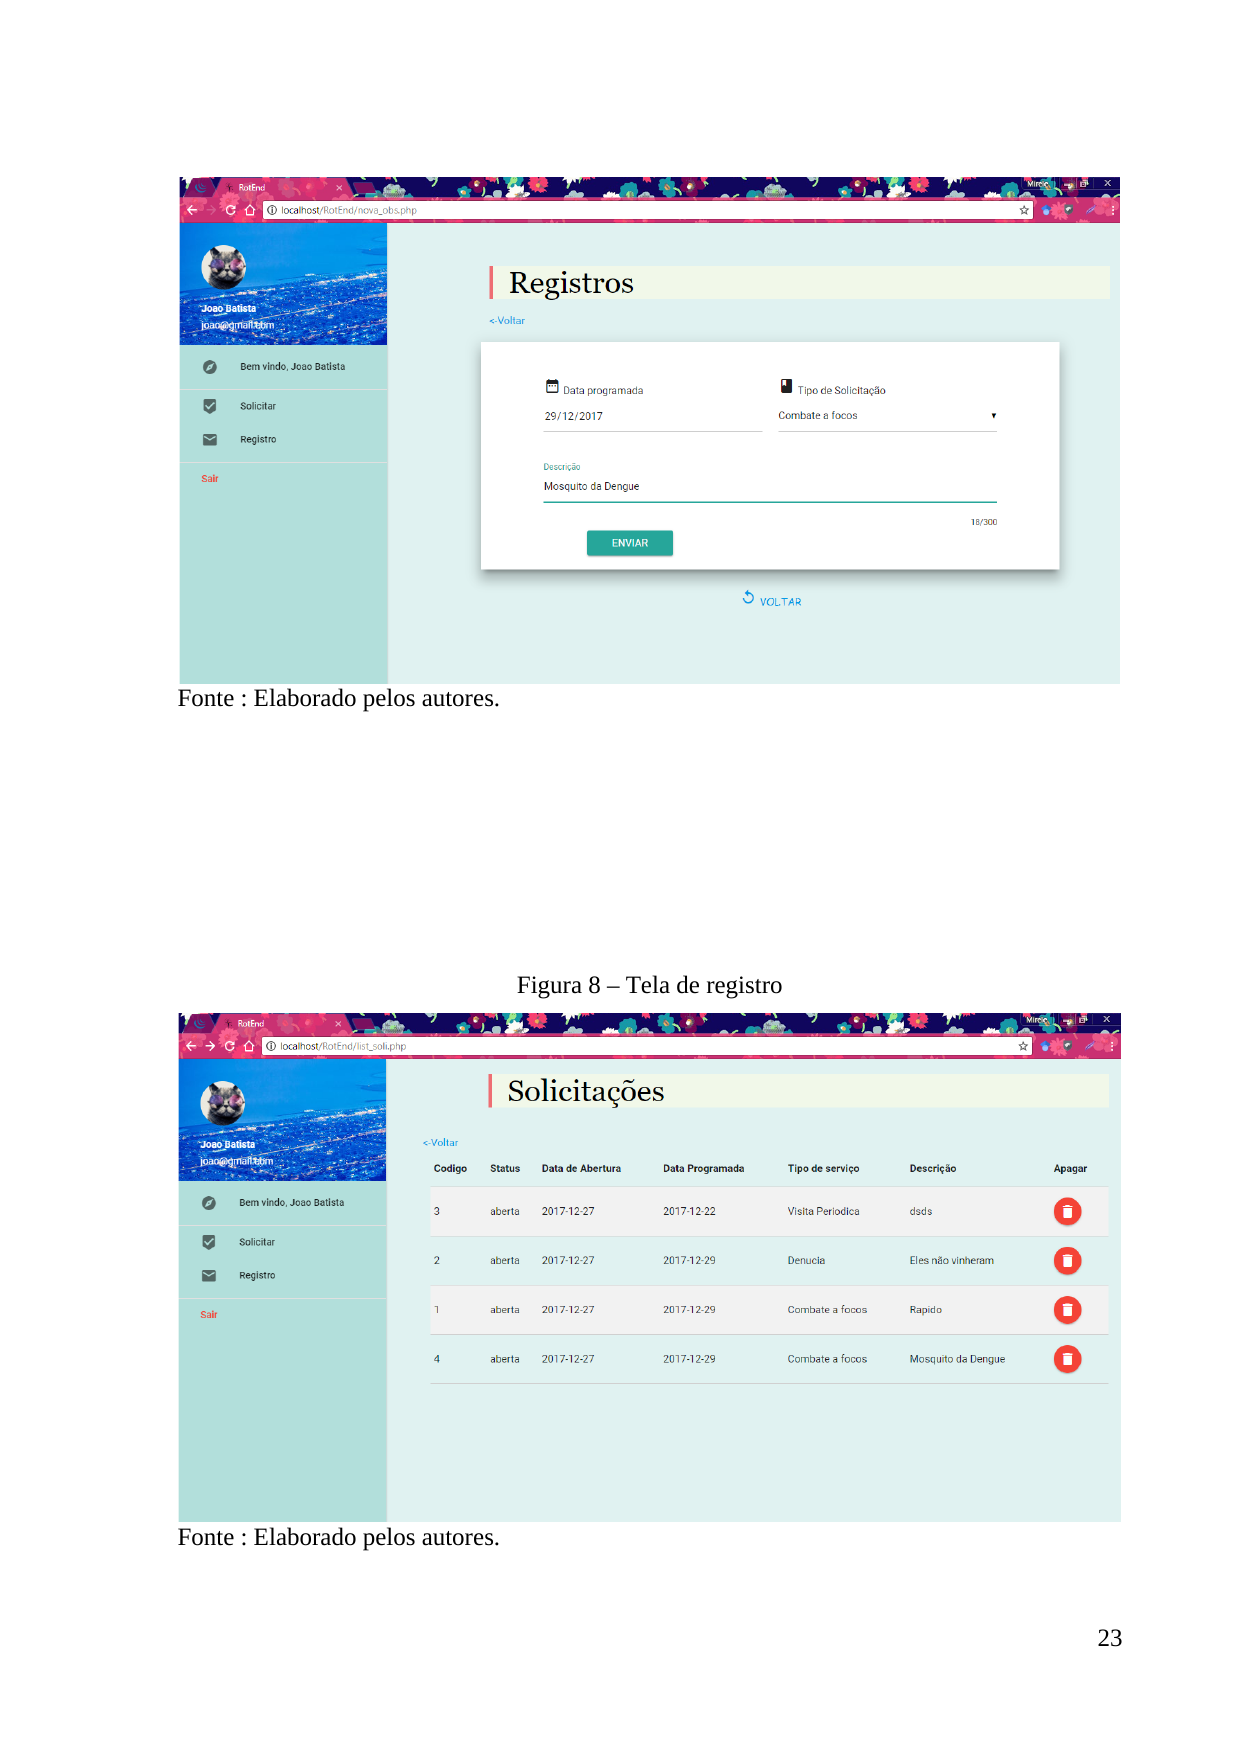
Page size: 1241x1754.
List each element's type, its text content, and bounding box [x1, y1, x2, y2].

picture [178, 1013, 1121, 1522]
text Figura 8 – Tela de registro [177, 971, 1122, 999]
text Fonte : Elaborado pelos autores. [177, 683, 1122, 712]
picture [179, 177, 1120, 684]
text Fonte : Elaborado pelos autores. [177, 1522, 1122, 1551]
